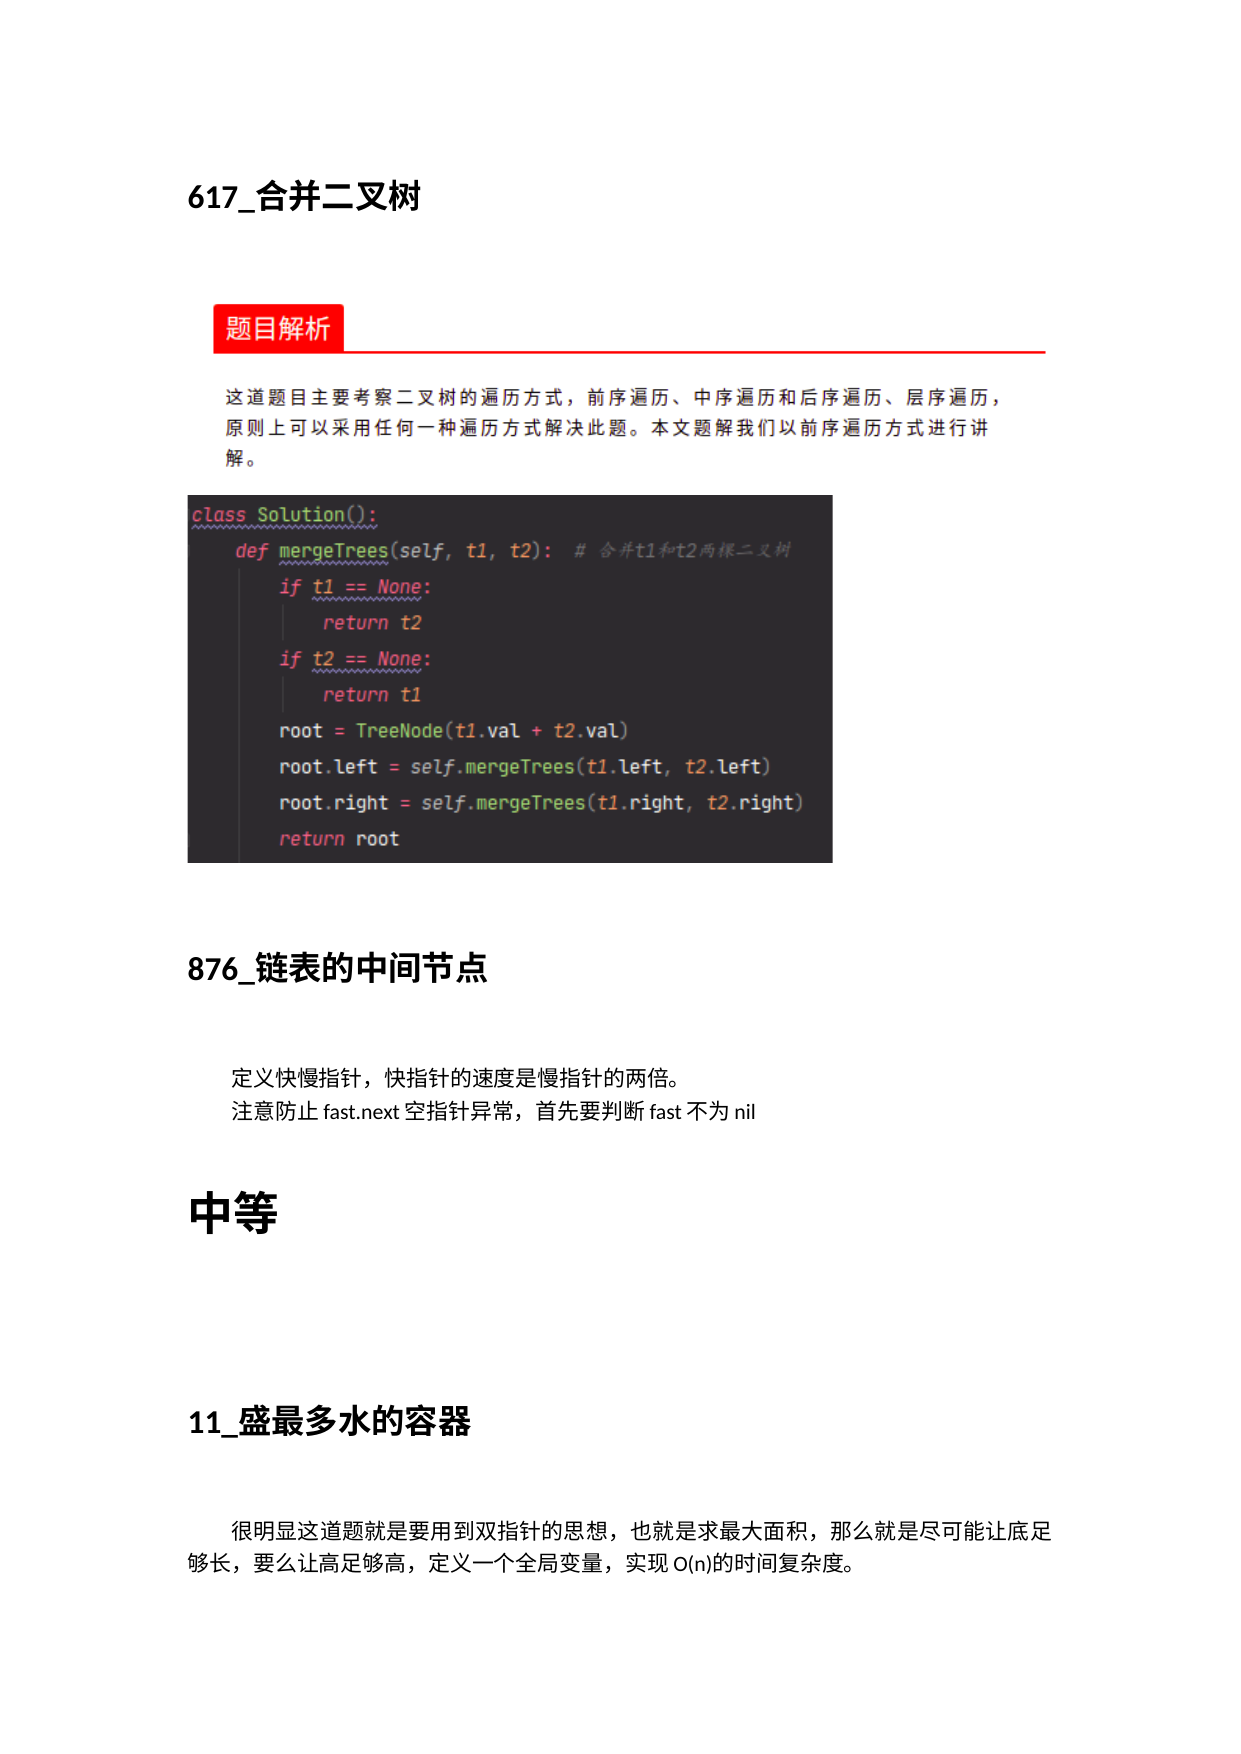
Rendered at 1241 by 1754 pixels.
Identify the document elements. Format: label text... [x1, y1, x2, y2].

subtitle 11_盛最多水的容器 [187, 1386, 1053, 1451]
subtitle 617_合并二叉树 [187, 162, 1053, 227]
text 定义快慢指针，快指针的速度是慢指针的两倍。 [187, 1061, 1053, 1093]
text 很明显这道题就是要用到双指针的思想，也就是求最大面积，那么就是尽可能让底足够长，要么让高足够高，定义一个全局变量，实现O(n)的时间复杂度。 [187, 1513, 1053, 1578]
subtitle 876_链表的中间节点 [187, 934, 1053, 999]
picture [187, 495, 833, 863]
picture [187, 289, 1052, 477]
subtitle 中等 [187, 1161, 1053, 1259]
text 注意防止fast.next空指针异常，首先要判断fast不为nil [187, 1093, 1053, 1126]
